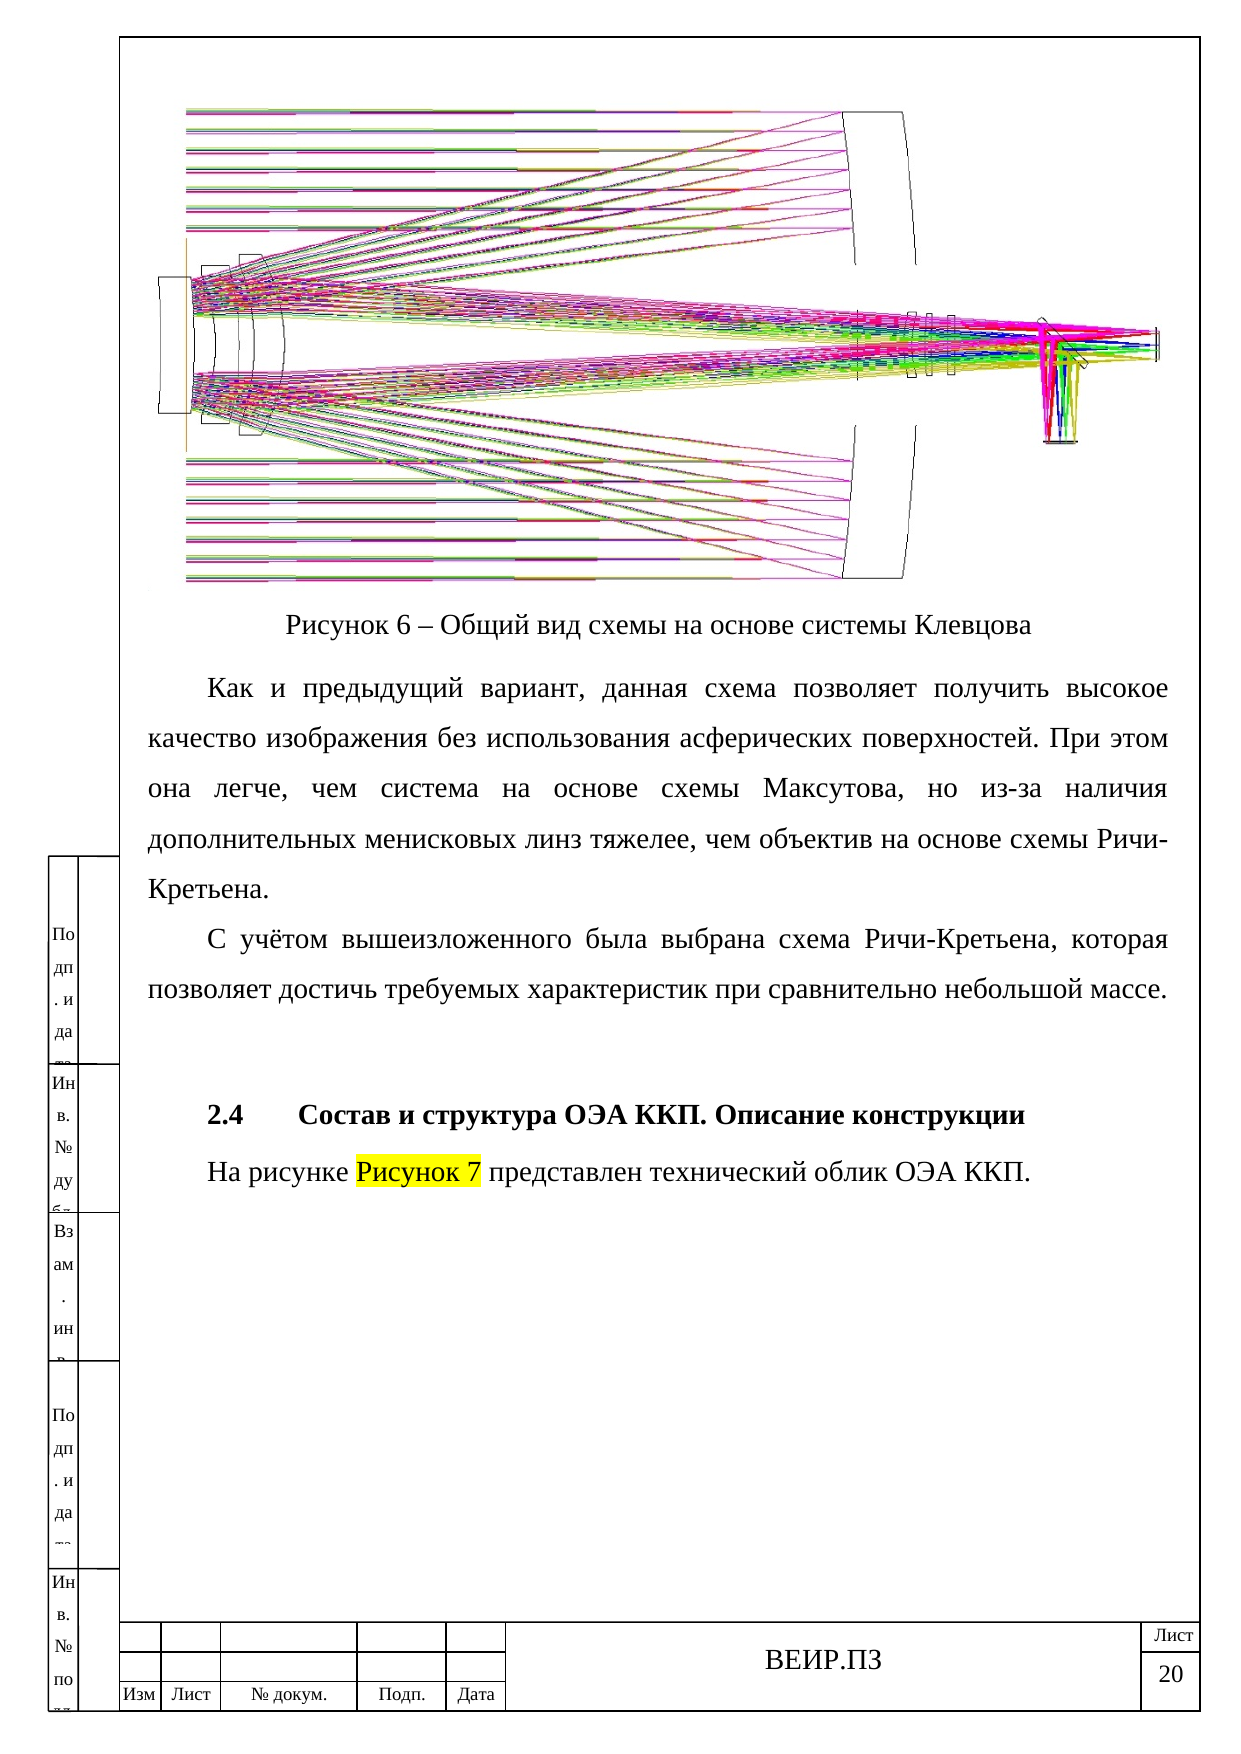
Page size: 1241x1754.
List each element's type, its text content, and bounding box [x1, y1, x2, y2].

text Рисунок 6 – Общий вид схемы на основе системы Клевцова [148, 607, 1169, 641]
subtitle Состав и структура ОЭА ККП. Описание конструкции [148, 1097, 1169, 1131]
text Как и предыдущий вариант, данная схема позволяет получить высокое качество изображения без использования асферических поверхностей. При этом она легче, чем система на основе схемы Максутова, но из-за наличия дополнительных менисковых линз тяжелее, чем объектив на основе схемы Ричи-Кретьена. [148, 670, 1169, 904]
text На рисунке Рисунок 7 представлен технический облик ОЭА ККП. [148, 1154, 356, 1187]
text С учётом вышеизложенного была выбрана схема Ричи-Кретьена, которая позволяет достичь требуемых характеристик при сравнительно небольшой массе. [148, 921, 1169, 1005]
picture [147, 88, 1172, 591]
text На рисунке Рисунок 7 представлен технический облик ОЭА ККП. [481, 1154, 1169, 1187]
